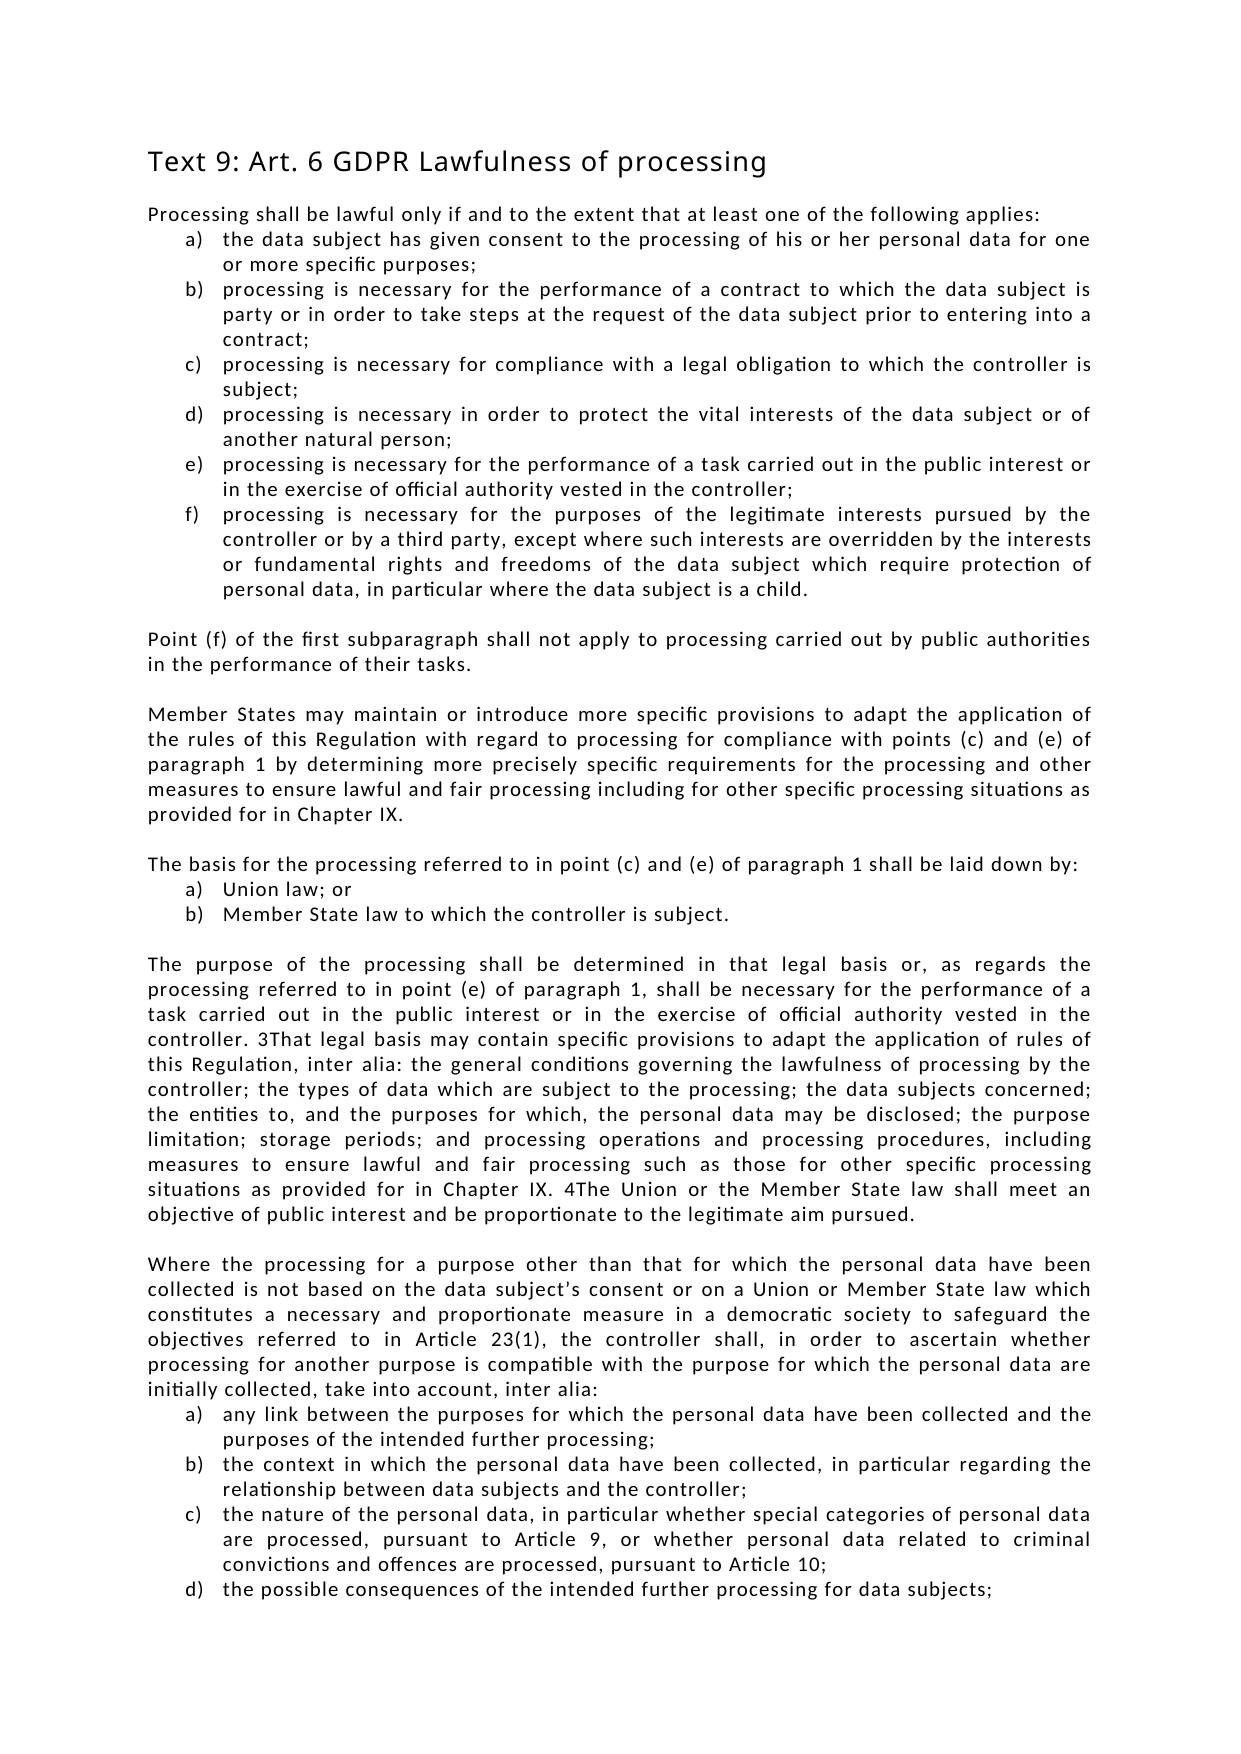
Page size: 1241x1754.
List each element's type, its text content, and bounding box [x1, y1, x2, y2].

list the data subject has given consent to the processing of his or her personal data for one or more specific purposes; [185, 227, 1093, 277]
list the context in which the personal data have been collected, in particular regarding the relationship between data subjects and the controller; [185, 1452, 1093, 1502]
text Point (f) of the first subparagraph shall not apply to processing carried out by public authorities in the performance of their tasks. [148, 627, 1093, 677]
text Processing shall be lawful only if and to the extent that at least one of the following applies: [148, 202, 1093, 227]
list the nature of the personal data, in particular whether special categories of personal data are processed, pursuant to Article 9, or whether personal data related to criminal convictions and offences are processed, pursuant to Article 10; [185, 1502, 1093, 1577]
subtitle Text 9: Art. 6 GDPR Lawfulness of processing [148, 152, 1093, 177]
text Where the processing for a purpose other than that for which the personal data have been collected is not based on the data subject’s consent or on a Union or Member State law which constitutes a necessary and proportionate measure in a democratic society to safeguard the objectives referred to in Article 23(1), the controller shall, in order to ascertain whether processing for another purpose is compatible with the purpose for which the personal data are initially collected, take into account, inter alia: [148, 1252, 1093, 1402]
list processing is necessary for compliance with a legal obligation to which the controller is subject; [185, 352, 1093, 402]
list Union law; or [185, 877, 1093, 902]
text Member States may maintain or introduce more specific provisions to adapt the application of the rules of this Regulation with regard to processing for compliance with points (c) and (e) of paragraph 1 by determining more precisely specific requirements for the processing and other measures to ensure lawful and fair processing including for other specific processing situations as provided for in Chapter IX. [148, 702, 1093, 827]
list processing is necessary for the purposes of the legitimate interests pursued by the controller or by a third party, except where such interests are overridden by the interests or fundamental rights and freedoms of the data subject which require protection of personal data, in particular where the data subject is a child. [185, 502, 1093, 602]
text The basis for the processing referred to in point (c) and (e) of paragraph 1 shall be laid down by: [148, 852, 1093, 877]
list processing is necessary for the performance of a task carried out in the public interest or in the exercise of official authority vested in the controller; [185, 452, 1093, 502]
text The purpose of the processing shall be determined in that legal basis or, as regards the processing referred to in point (e) of paragraph 1, shall be necessary for the performance of a task carried out in the public interest or in the exercise of official authority vested in the controller. 3That legal basis may contain specific provisions to adapt the application of rules of this Regulation, inter alia: the general conditions governing the lawfulness of processing by the controller; the types of data which are subject to the processing; the data subjects concerned; the entities to, and the purposes for which, the personal data may be disclosed; the purpose limitation; storage periods; and processing operations and processing procedures, including measures to ensure lawful and fair processing such as those for other specific processing situations as provided for in Chapter IX. 4The Union or the Member State law shall meet an objective of public interest and be proportionate to the legitimate aim pursued. [148, 952, 1093, 1227]
list processing is necessary for the performance of a contract to which the data subject is party or in order to take steps at the request of the data subject prior to entering into a contract; [185, 277, 1093, 352]
list the possible consequences of the intended further processing for data subjects; [185, 1577, 1093, 1602]
list processing is necessary in order to protect the vital interests of the data subject or of another natural person; [185, 402, 1093, 452]
list Member State law to which the controller is subject. [185, 902, 1093, 927]
list any link between the purposes for which the personal data have been collected and the purposes of the intended further processing; [185, 1402, 1093, 1452]
